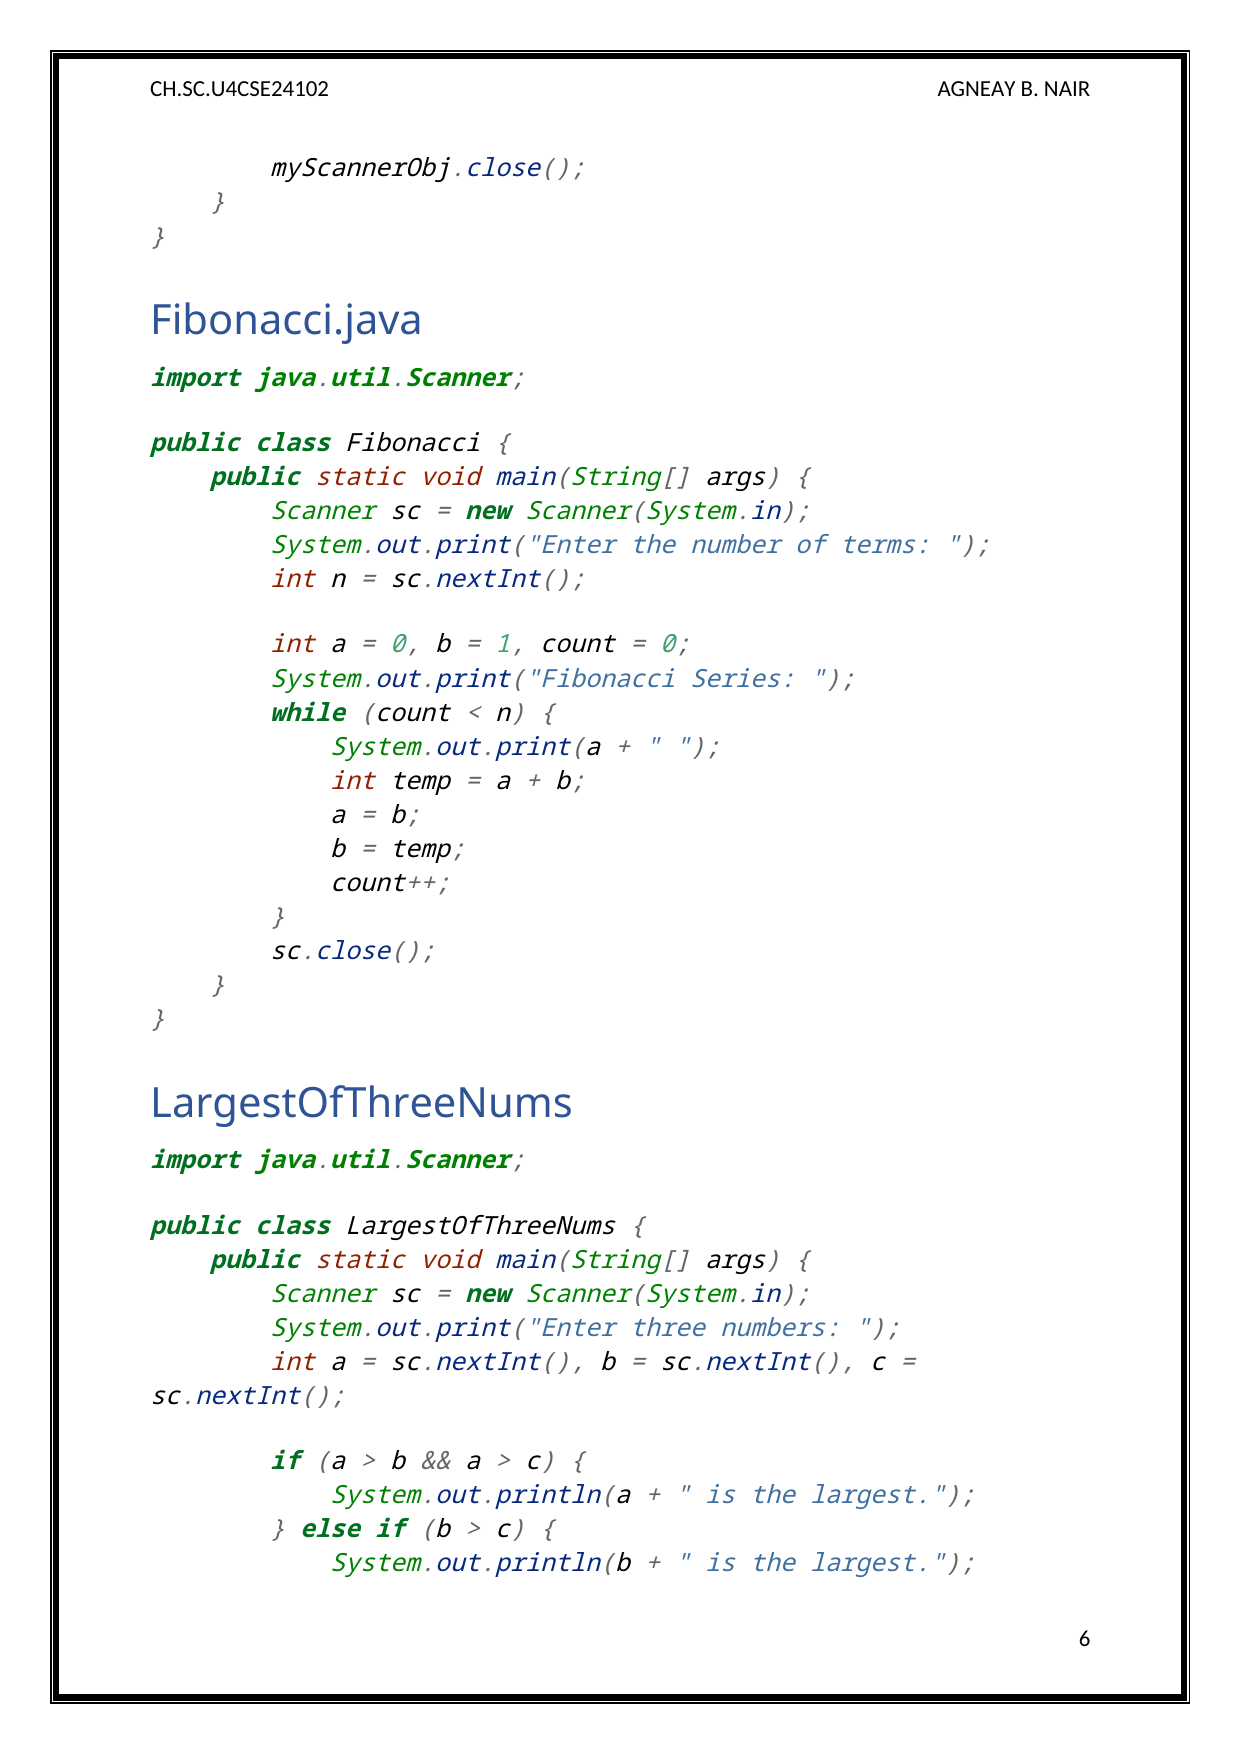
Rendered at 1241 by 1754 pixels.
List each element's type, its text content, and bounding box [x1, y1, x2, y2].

text import java.util.Scanner; public class Fibonacci { public static void main(String[] args) { Scanner sc = new Scanner(System.in); System.out.print("Enter the number of terms: "); int n = sc.nextInt(); int a = 0, b = 1, count = 0; System.out.print("Fibonacci Series: "); while (count < n) { System.out.print(a + " "); int temp = a + b; a = b; b = temp; count++; } sc.close(); } } [150, 359, 1090, 1035]
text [150, 150, 1090, 252]
subtitle Fibonacci.java [150, 290, 1090, 346]
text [150, 1142, 1090, 1579]
subtitle LargestOfThreeNums [150, 1072, 1090, 1129]
